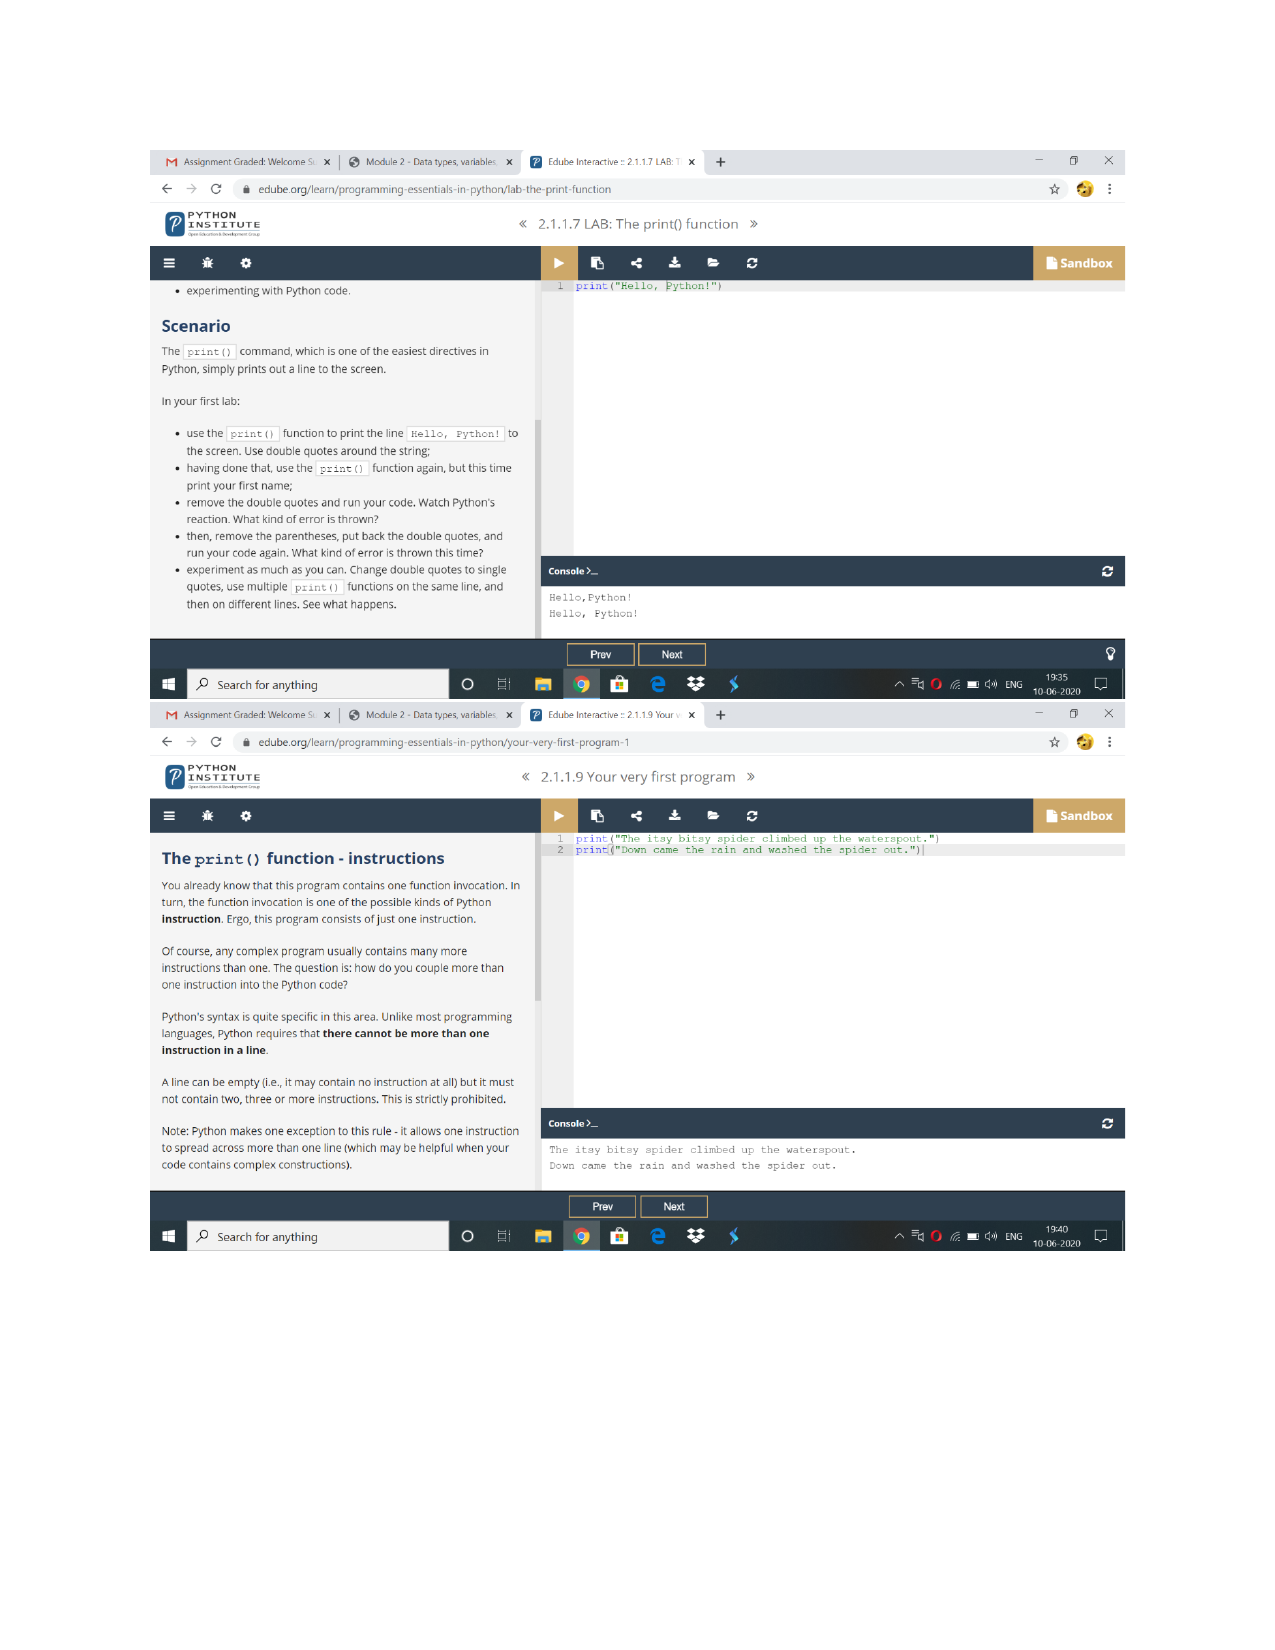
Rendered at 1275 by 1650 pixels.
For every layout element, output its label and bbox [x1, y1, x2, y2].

picture [150, 150, 1125, 699]
picture [150, 702, 1125, 1251]
